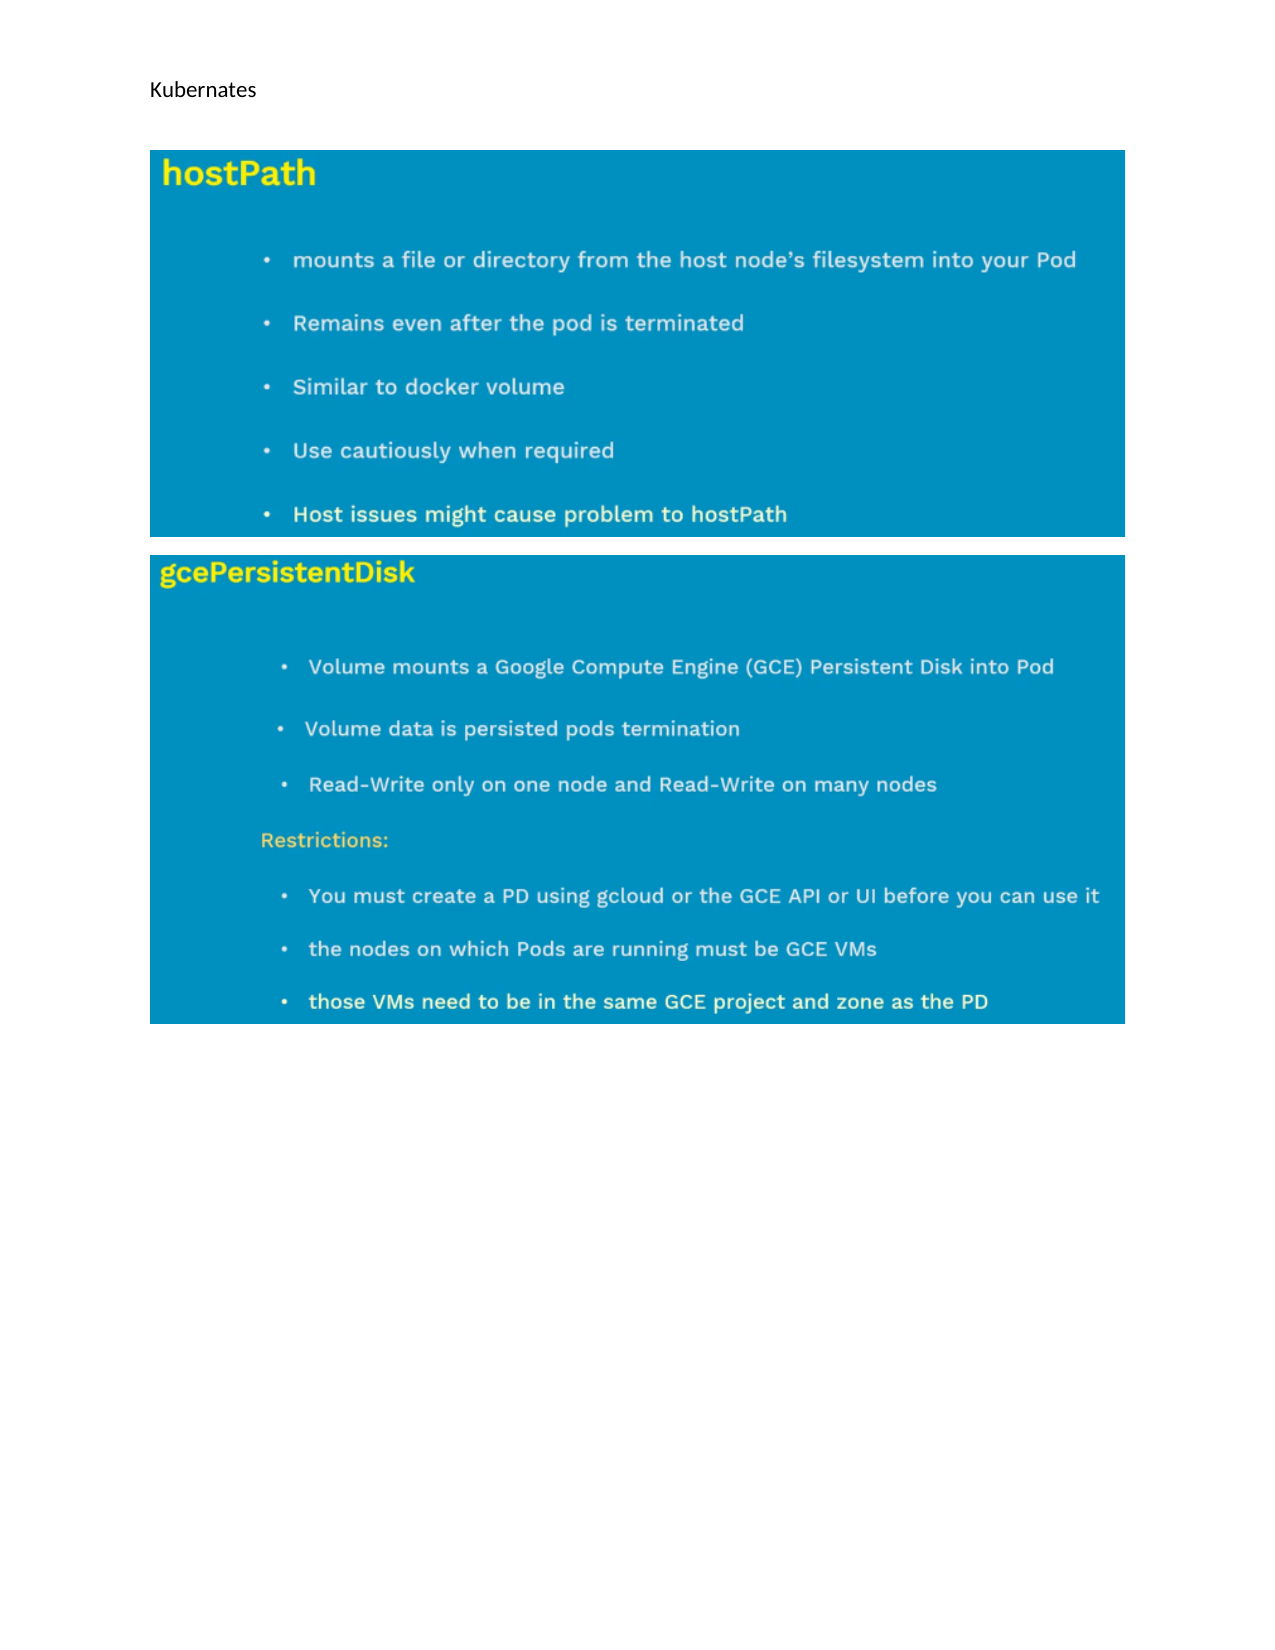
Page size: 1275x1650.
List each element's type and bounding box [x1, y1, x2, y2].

picture [619, 661, 652, 679]
picture [498, 721, 512, 736]
picture [485, 892, 494, 903]
picture [355, 892, 371, 903]
picture [473, 251, 485, 268]
picture [710, 316, 718, 331]
picture [450, 941, 478, 956]
picture [1051, 251, 1075, 268]
picture [653, 663, 663, 674]
picture [495, 510, 505, 522]
picture [507, 993, 530, 1009]
picture [671, 510, 683, 522]
picture [716, 725, 739, 736]
picture [604, 998, 656, 1009]
picture [355, 663, 372, 674]
picture [736, 994, 785, 1013]
picture [784, 660, 794, 674]
picture [355, 998, 365, 1009]
picture [647, 945, 657, 956]
picture [458, 383, 469, 394]
picture [510, 315, 544, 331]
picture [722, 892, 732, 903]
picture [695, 995, 705, 1009]
picture [730, 507, 738, 522]
picture [786, 942, 813, 956]
picture [487, 998, 498, 1008]
picture [310, 777, 321, 791]
picture [1018, 660, 1028, 674]
picture [692, 505, 728, 522]
picture [342, 562, 374, 583]
picture [403, 725, 413, 736]
picture [962, 995, 988, 1009]
picture [939, 253, 961, 268]
picture [494, 256, 500, 268]
picture [747, 659, 752, 678]
picture [184, 160, 260, 186]
picture [594, 945, 604, 956]
picture [872, 660, 879, 674]
picture [613, 945, 631, 956]
picture [977, 663, 987, 674]
picture [567, 890, 589, 907]
picture [939, 892, 949, 903]
picture [481, 941, 508, 956]
picture [306, 722, 317, 736]
picture [482, 781, 505, 791]
picture [463, 314, 480, 331]
picture [160, 562, 270, 589]
picture [714, 998, 725, 1013]
picture [823, 659, 869, 674]
picture [567, 721, 602, 740]
picture [728, 998, 734, 1009]
picture [1030, 659, 1053, 674]
picture [164, 158, 181, 186]
picture [496, 660, 521, 674]
picture [477, 663, 487, 674]
picture [402, 251, 415, 268]
picture [466, 892, 476, 903]
picture [857, 889, 869, 903]
picture [565, 510, 576, 527]
picture [502, 256, 525, 268]
picture [336, 776, 358, 791]
picture [369, 510, 378, 522]
picture [374, 889, 404, 903]
picture [294, 378, 311, 394]
picture [674, 781, 696, 791]
picture [850, 942, 864, 956]
picture [261, 166, 280, 186]
picture [322, 892, 332, 903]
picture [323, 663, 333, 674]
picture [464, 781, 474, 796]
picture [579, 505, 620, 522]
picture [828, 251, 857, 268]
picture [867, 945, 876, 956]
picture [431, 945, 441, 956]
picture [694, 253, 726, 268]
picture [622, 888, 626, 903]
picture [561, 446, 572, 458]
picture [700, 888, 719, 903]
picture [1056, 892, 1077, 903]
picture [519, 941, 564, 956]
picture [750, 776, 774, 791]
picture [295, 316, 306, 331]
picture [962, 256, 973, 268]
picture [878, 776, 936, 791]
picture [735, 251, 773, 268]
picture [413, 892, 422, 903]
picture [838, 998, 847, 1009]
picture [548, 659, 552, 674]
picture [681, 251, 691, 268]
picture [491, 725, 497, 736]
picture [716, 945, 726, 956]
picture [446, 378, 456, 394]
picture [921, 659, 962, 674]
picture [451, 660, 468, 674]
picture [350, 941, 385, 956]
picture [702, 721, 713, 736]
picture [354, 253, 374, 268]
picture [524, 661, 545, 679]
picture [554, 663, 564, 674]
picture [534, 446, 558, 463]
picture [741, 507, 764, 522]
picture [338, 725, 380, 736]
picture [859, 781, 868, 796]
picture [375, 663, 385, 674]
picture [796, 781, 806, 791]
picture [697, 319, 708, 331]
picture [459, 442, 489, 458]
picture [310, 507, 342, 522]
picture [573, 660, 584, 674]
picture [332, 832, 381, 848]
picture [587, 663, 616, 674]
picture [1022, 256, 1028, 267]
picture [1086, 888, 1099, 903]
picture [696, 945, 713, 956]
picture [1044, 892, 1054, 903]
picture [423, 993, 470, 1009]
picture [487, 378, 530, 394]
picture [728, 663, 738, 674]
picture [574, 945, 592, 956]
picture [672, 892, 691, 903]
picture [769, 660, 781, 674]
picture [742, 781, 748, 791]
picture [393, 319, 441, 331]
picture [341, 378, 367, 394]
picture [616, 781, 637, 791]
picture [395, 446, 406, 458]
picture [631, 725, 669, 736]
picture [551, 256, 570, 272]
picture [606, 725, 614, 736]
picture [405, 998, 414, 1009]
picture [770, 889, 780, 903]
picture [294, 256, 338, 268]
picture [472, 383, 478, 394]
picture [309, 993, 352, 1009]
picture [373, 995, 402, 1008]
picture [545, 998, 555, 1009]
picture [765, 505, 786, 522]
picture [288, 834, 305, 848]
picture [564, 993, 596, 1009]
picture [917, 892, 937, 903]
picture [389, 945, 409, 956]
picture [503, 889, 529, 903]
picture [406, 378, 443, 394]
picture [982, 256, 1005, 272]
picture [729, 943, 746, 956]
picture [783, 781, 793, 791]
picture [684, 319, 694, 331]
picture [310, 889, 320, 903]
picture [885, 888, 907, 903]
picture [376, 560, 381, 582]
picture [880, 663, 902, 674]
picture [622, 510, 653, 522]
picture [1000, 892, 1035, 903]
picture [527, 253, 536, 268]
picture [273, 560, 340, 583]
picture [310, 446, 332, 458]
picture [665, 995, 692, 1009]
picture [308, 832, 318, 847]
picture [413, 663, 436, 674]
picture [859, 256, 880, 272]
picture [756, 889, 767, 903]
picture [835, 943, 847, 956]
picture [622, 722, 630, 736]
picture [721, 778, 739, 791]
picture [508, 510, 555, 522]
picture [640, 776, 650, 791]
picture [660, 941, 675, 956]
picture [322, 319, 339, 331]
picture [754, 660, 767, 674]
picture [386, 383, 397, 394]
picture [776, 256, 786, 268]
picture [384, 560, 414, 583]
picture [793, 998, 815, 1009]
picture [425, 892, 432, 903]
picture [883, 253, 891, 268]
picture [478, 507, 486, 522]
picture [422, 442, 438, 458]
picture [440, 446, 450, 463]
picture [829, 892, 848, 903]
picture [989, 660, 1008, 674]
picture [581, 446, 588, 458]
picture [479, 995, 486, 1009]
picture [1038, 253, 1049, 267]
picture [381, 510, 417, 522]
picture [533, 383, 564, 394]
picture [789, 889, 801, 903]
picture [795, 256, 804, 268]
picture [295, 507, 307, 522]
picture [341, 442, 392, 458]
picture [450, 319, 461, 331]
picture [424, 256, 435, 268]
picture [538, 888, 564, 903]
picture [314, 383, 332, 394]
picture [275, 836, 285, 848]
picture [921, 994, 953, 1009]
picture [678, 944, 688, 960]
picture [596, 256, 607, 268]
picture [626, 316, 655, 331]
picture [342, 663, 352, 674]
picture [323, 781, 333, 791]
picture [905, 660, 912, 674]
picture [638, 251, 671, 268]
picture [796, 659, 801, 677]
picture [892, 256, 923, 268]
picture [371, 778, 389, 791]
picture [525, 446, 533, 458]
picture [444, 256, 455, 268]
picture [892, 998, 913, 1009]
picture [719, 314, 743, 331]
picture [280, 158, 315, 186]
picture [458, 256, 465, 267]
picture [909, 887, 916, 903]
picture [342, 314, 358, 331]
picture [957, 892, 991, 907]
picture [391, 776, 424, 791]
picture [662, 507, 670, 522]
picture [358, 510, 367, 522]
picture [815, 781, 857, 791]
picture [394, 663, 410, 674]
picture [342, 256, 353, 268]
picture [409, 446, 419, 458]
picture [559, 776, 607, 791]
picture [309, 660, 321, 674]
picture [756, 941, 778, 956]
picture [607, 319, 617, 331]
picture [433, 892, 443, 903]
picture [465, 725, 487, 741]
picture [433, 776, 463, 791]
picture [715, 663, 725, 674]
picture [1008, 256, 1018, 268]
picture [439, 663, 448, 674]
picture [426, 510, 444, 522]
picture [598, 890, 618, 908]
picture [319, 721, 337, 736]
picture [383, 256, 394, 268]
picture [553, 319, 564, 336]
picture [634, 945, 644, 956]
picture [361, 319, 384, 331]
picture [413, 722, 433, 736]
picture [309, 941, 341, 956]
picture [804, 889, 819, 903]
picture [294, 443, 307, 458]
picture [818, 993, 828, 1009]
picture [452, 505, 476, 527]
picture [418, 945, 428, 956]
picture [589, 442, 613, 458]
picture [579, 251, 595, 268]
picture [389, 721, 400, 736]
picture [537, 256, 548, 268]
picture [658, 319, 675, 331]
picture [447, 725, 456, 736]
picture [335, 892, 345, 903]
picture [336, 659, 341, 674]
picture [816, 942, 826, 956]
picture [673, 660, 695, 674]
picture [514, 781, 550, 791]
picture [308, 319, 319, 331]
picture [848, 998, 883, 1009]
picture [457, 890, 464, 903]
picture [698, 659, 713, 679]
picture [481, 319, 501, 331]
picture [627, 888, 663, 903]
picture [445, 892, 455, 903]
picture [262, 833, 273, 847]
picture [376, 380, 384, 394]
picture [567, 314, 591, 331]
picture [698, 776, 708, 791]
picture [418, 251, 422, 268]
picture [321, 836, 331, 848]
picture [811, 660, 821, 674]
picture [610, 256, 628, 268]
picture [813, 251, 825, 268]
picture [740, 889, 753, 903]
picture [515, 721, 557, 736]
picture [661, 777, 671, 791]
picture [678, 725, 700, 736]
picture [492, 446, 516, 458]
